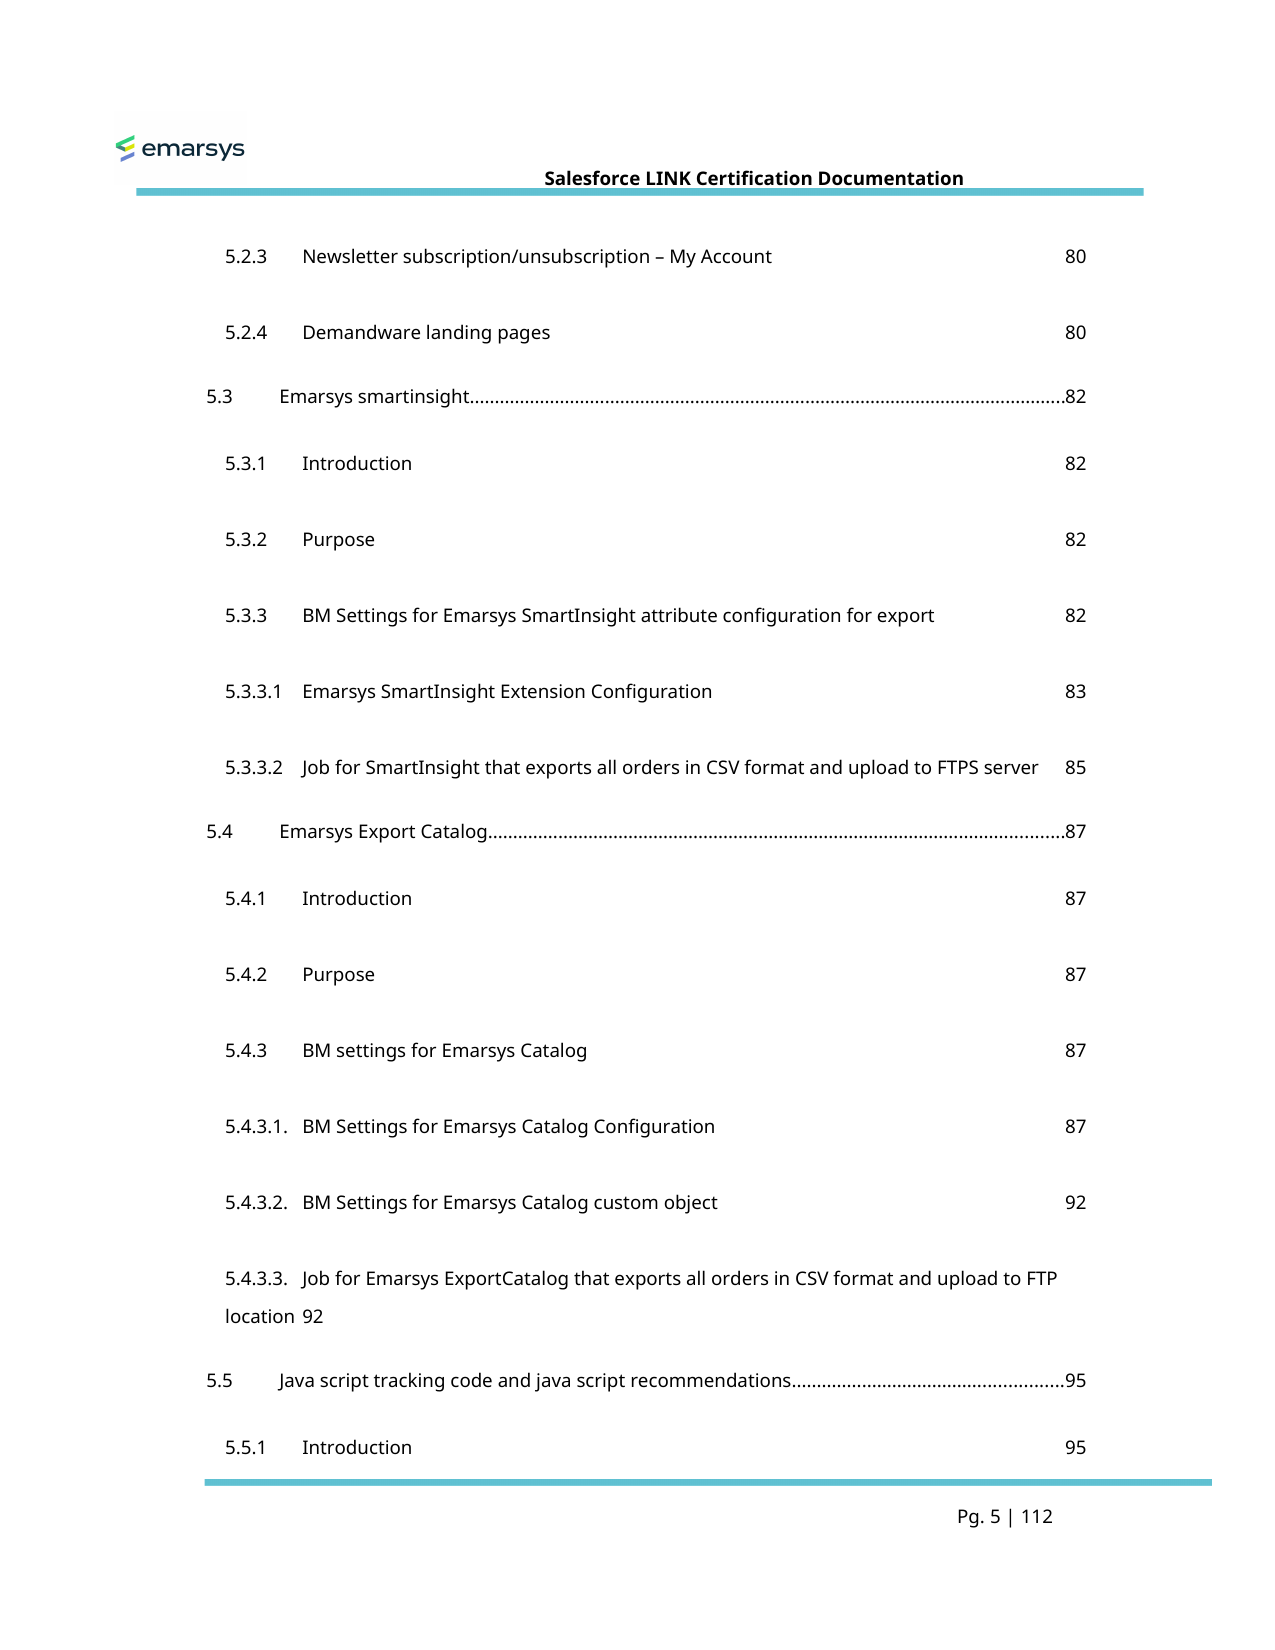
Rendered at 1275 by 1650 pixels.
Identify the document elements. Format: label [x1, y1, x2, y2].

picture [136, 188, 1144, 196]
picture [113, 111, 247, 185]
picture [204, 1479, 1212, 1486]
